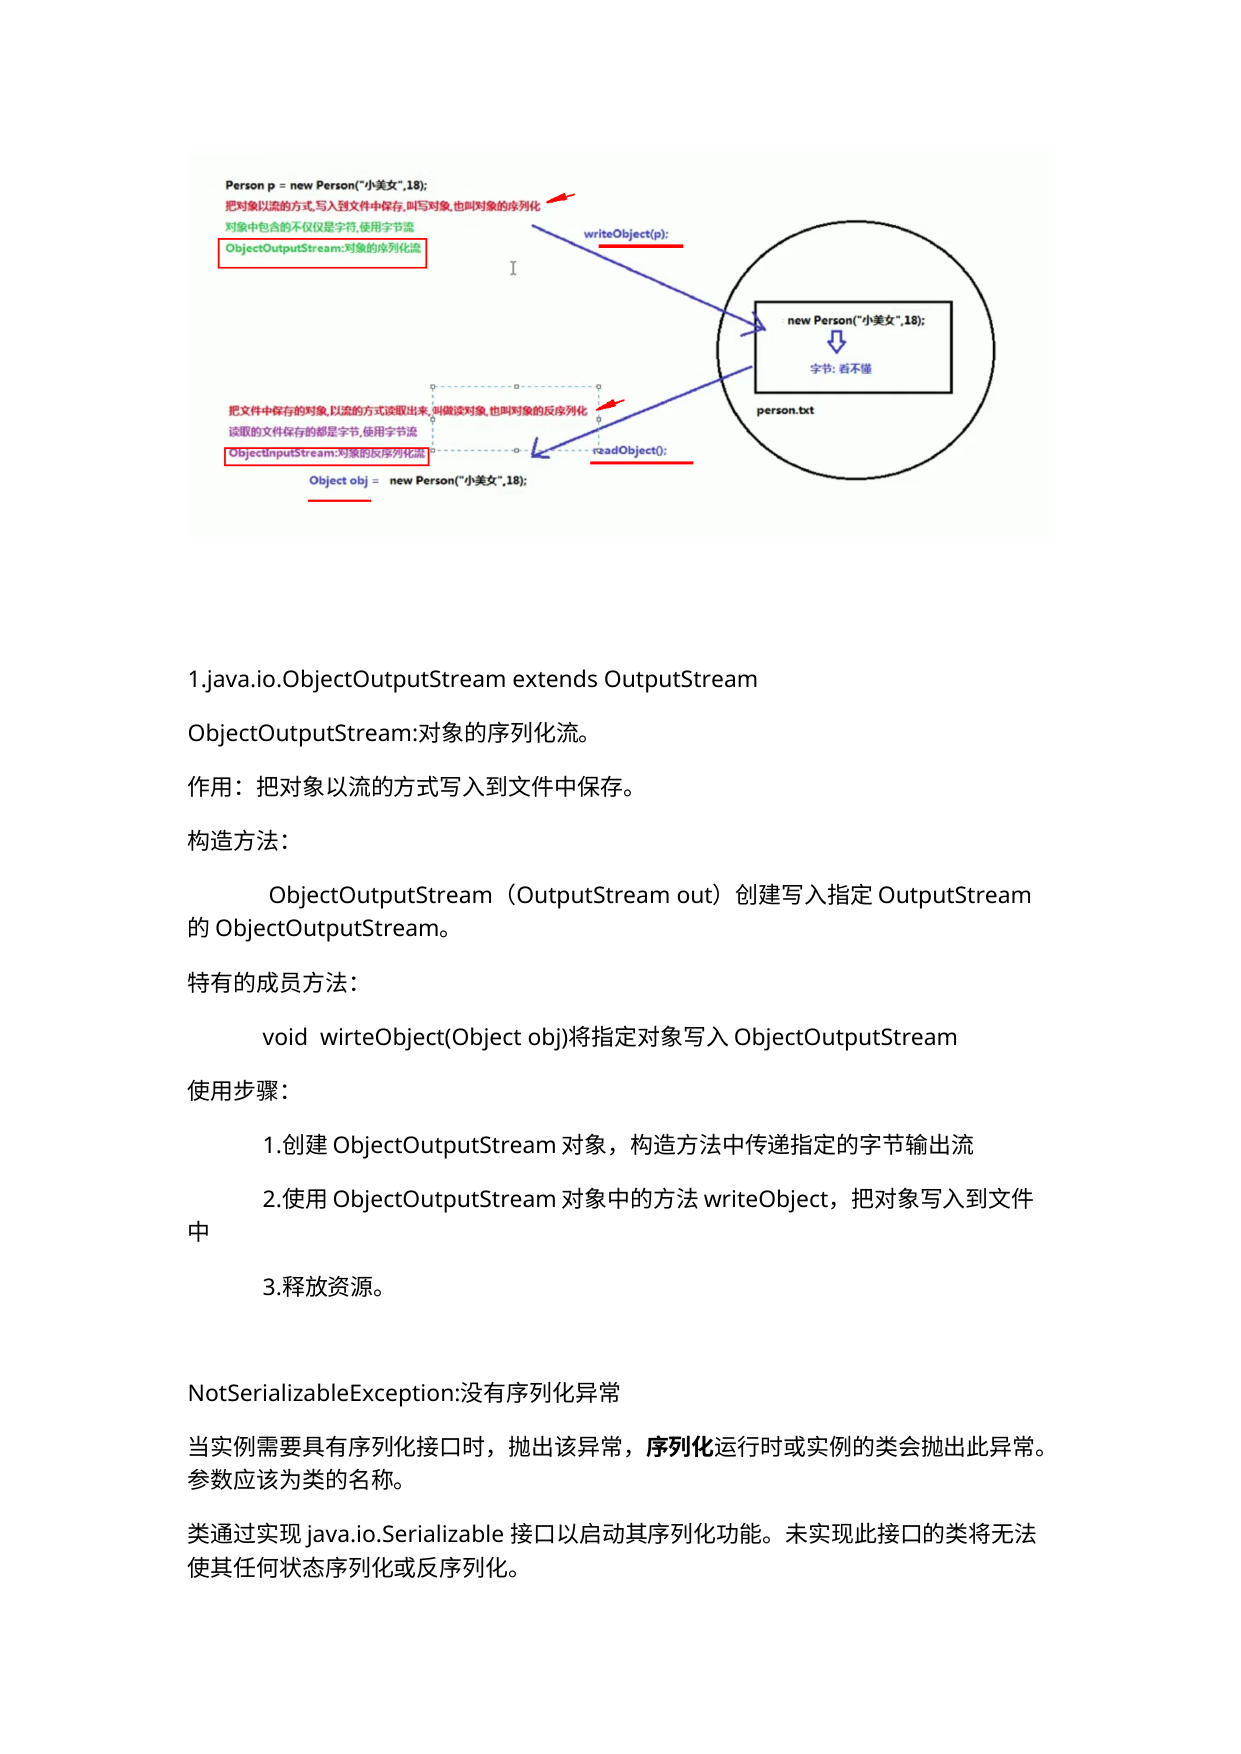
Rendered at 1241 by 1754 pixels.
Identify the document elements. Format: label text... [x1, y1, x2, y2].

picture [187, 150, 1053, 538]
text 1.java.io.ObjectOutputStream extends OutputStream [187, 663, 1053, 694]
text 使用步骤： [187, 1073, 1053, 1106]
text ObjectOutputStream:对象的序列化流。 [187, 715, 1053, 748]
text 特有的成员方法： [187, 964, 1053, 998]
text 构造方法： [187, 823, 1053, 856]
text void wirteObject(Object obj)将指定对象写入ObjectOutputStream [187, 1018, 1053, 1052]
text 3.释放资源。 [187, 1268, 1053, 1302]
text 当实例需要具有序列化接口时，抛出该异常，序列化运行时或实例的类会抛出此异常。参数应该为类的名称。 [187, 1429, 1053, 1495]
text 2.使用ObjectOutputStream对象中的方法writeObject，把对象写入到文件中 [187, 1181, 1053, 1247]
text 作用：把对象以流的方式写入到文件中保存。 [187, 769, 1053, 802]
text ObjectOutputStream（OutputStream out）创建写入指定OutputStream的ObjectOutputStream。 [187, 877, 1053, 944]
text 类通过实现java.io.Serializable 接口以启动其序列化功能。未实现此接口的类将无法使其任何状态序列化或反序列化。 [187, 1516, 1053, 1583]
text NotSerializableException:没有序列化异常 [187, 1374, 1053, 1408]
text 1.创建ObjectOutputStream对象，构造方法中传递指定的字节输出流 [187, 1127, 1053, 1160]
